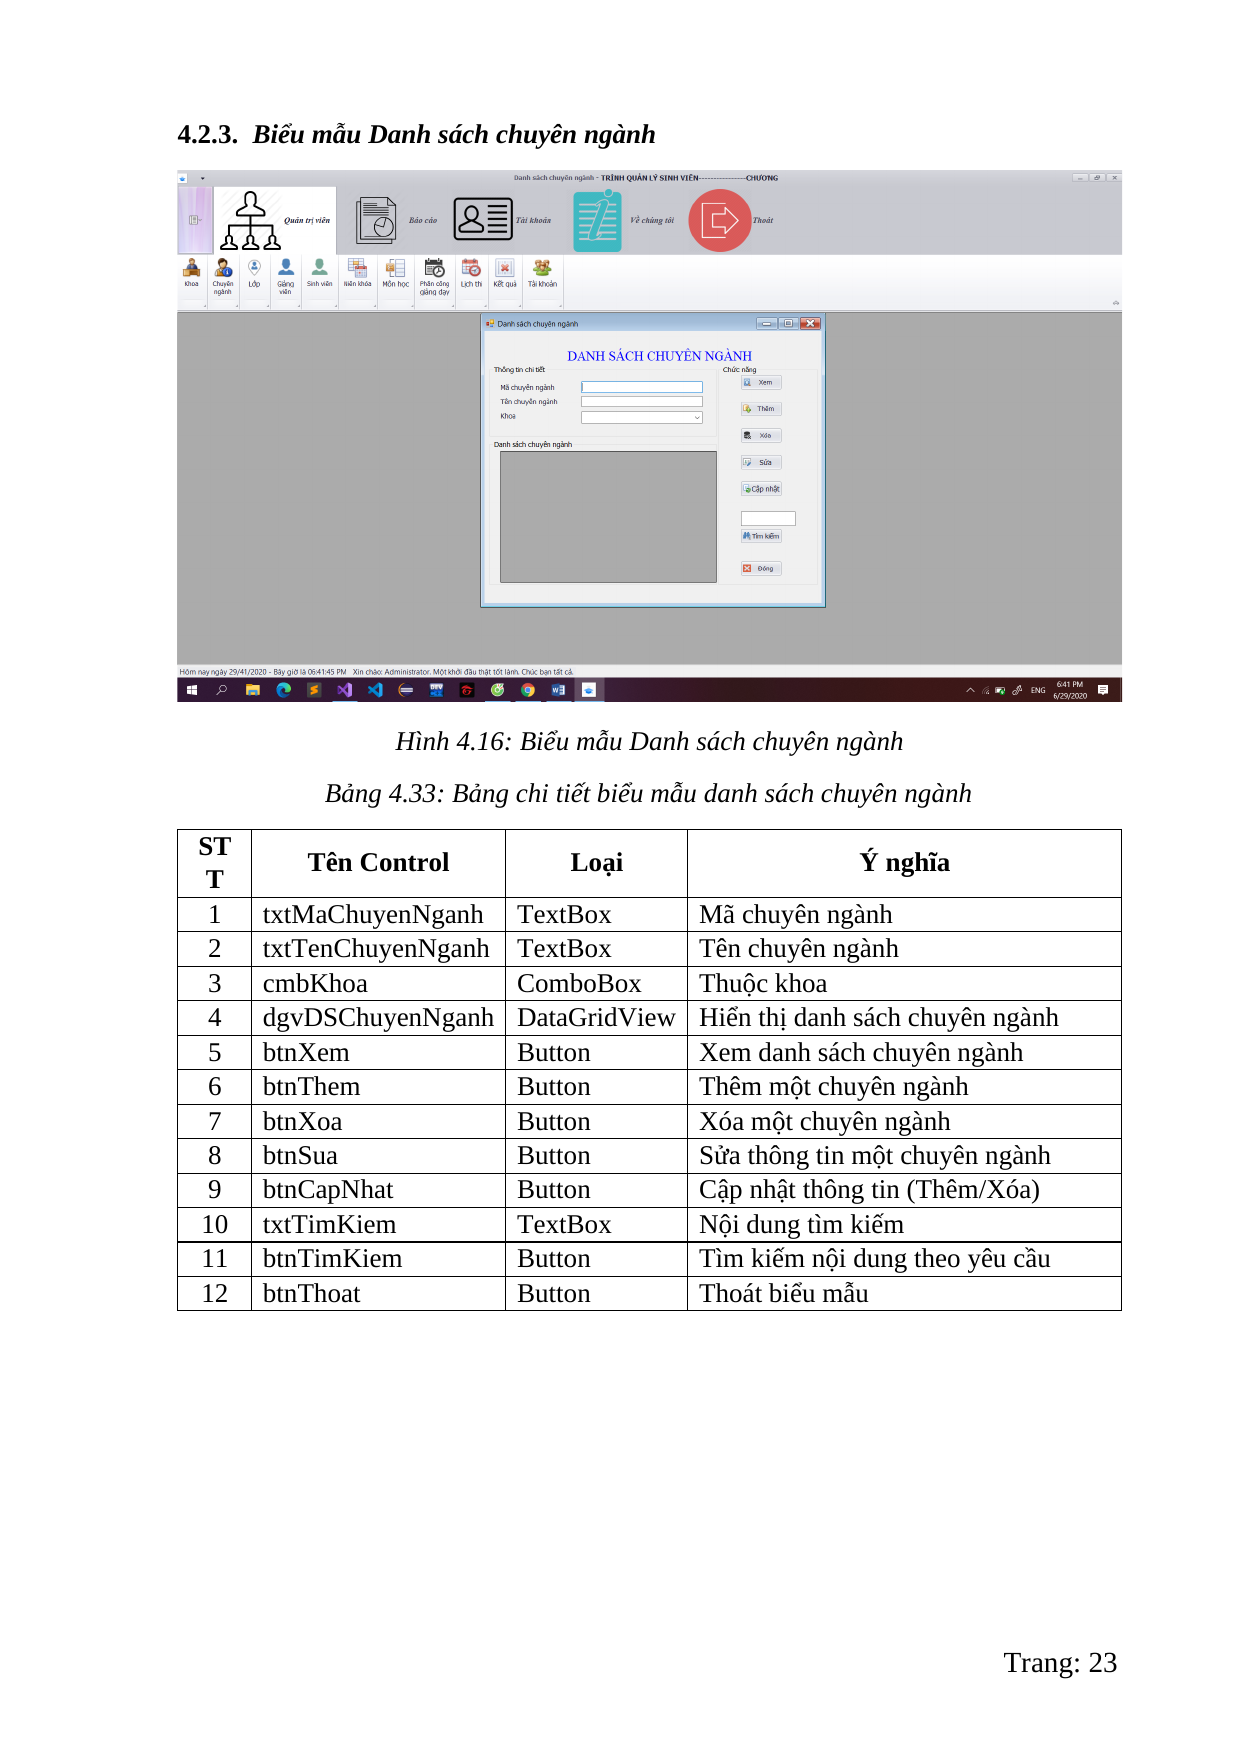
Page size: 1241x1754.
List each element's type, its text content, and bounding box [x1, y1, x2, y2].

table_cell Thoát biểu mẫu [688, 1277, 1121, 1310]
table_cell 10 [178, 1208, 251, 1241]
table_cell Button [506, 1277, 687, 1310]
table_cell Hiển thị danh sách chuyên ngành [688, 1001, 1121, 1034]
table_cell Xem danh sách chuyên ngành [688, 1036, 1121, 1069]
table_cell Cập nhật thông tin (Thêm/Xóa) [688, 1174, 1121, 1207]
table_cell 4 [178, 1001, 251, 1034]
table_cell 7 [178, 1105, 251, 1138]
table_cell TextBox [506, 898, 687, 931]
table_cell Button [506, 1243, 687, 1276]
table_cell TextBox [506, 932, 687, 966]
table_cell 5 [178, 1036, 251, 1069]
subtitle Biểu mẫu Danh sách chuyên ngành [177, 118, 1122, 149]
table_cell Thuộc khoa [688, 967, 1121, 1000]
table_cell Tên chuyên ngành [688, 932, 1121, 966]
table_cell btnThoat [252, 1277, 505, 1310]
table_cell btnXem [252, 1036, 505, 1069]
table_cell 2 [178, 932, 251, 966]
table_cell btnThem [252, 1070, 505, 1103]
table_cell txtMaChuyenNganh [252, 898, 505, 931]
table_header STT [178, 830, 251, 897]
picture [177, 170, 1123, 702]
table_cell 1 [178, 898, 251, 931]
table_cell Nội dung tìm kiếm [688, 1208, 1121, 1241]
table_cell Thêm một chuyên ngành [688, 1070, 1121, 1103]
table_cell btnTimKiem [252, 1243, 505, 1276]
table_header Loại [506, 830, 687, 897]
table_cell 9 [178, 1174, 251, 1207]
table_cell TextBox [506, 1208, 687, 1241]
table_cell dgvDSChuyenNganh [252, 1001, 505, 1034]
table_header Tên Control [252, 830, 505, 897]
table_cell 6 [178, 1070, 251, 1103]
table_cell Sửa thông tin một chuyên ngành [688, 1139, 1121, 1172]
table_cell Tìm kiếm nội dung theo yêu cầu [688, 1243, 1121, 1276]
table_cell DataGridView [506, 1001, 687, 1034]
table_cell Button [506, 1174, 687, 1207]
table_cell btnCapNhat [252, 1174, 505, 1207]
table_cell cmbKhoa [252, 967, 505, 1000]
table_cell 8 [178, 1139, 251, 1172]
table_cell txtTimKiem [252, 1208, 505, 1241]
table_cell Mã chuyên ngành [688, 898, 1121, 931]
table_cell txtTenChuyenNganh [252, 932, 505, 966]
table_cell btnSua [252, 1139, 505, 1172]
table_cell Button [506, 1036, 687, 1069]
table_cell Xóa một chuyên ngành [688, 1105, 1121, 1138]
table_cell btnXoa [252, 1105, 505, 1138]
table_cell Button [506, 1070, 687, 1103]
table_cell ComboBox [506, 967, 687, 1000]
table_cell 12 [178, 1277, 251, 1310]
table_cell Button [506, 1139, 687, 1172]
table_cell 3 [178, 967, 251, 1000]
table_cell 11 [178, 1243, 251, 1276]
table_cell Button [506, 1105, 687, 1138]
table_header Ý nghĩa [688, 830, 1121, 897]
